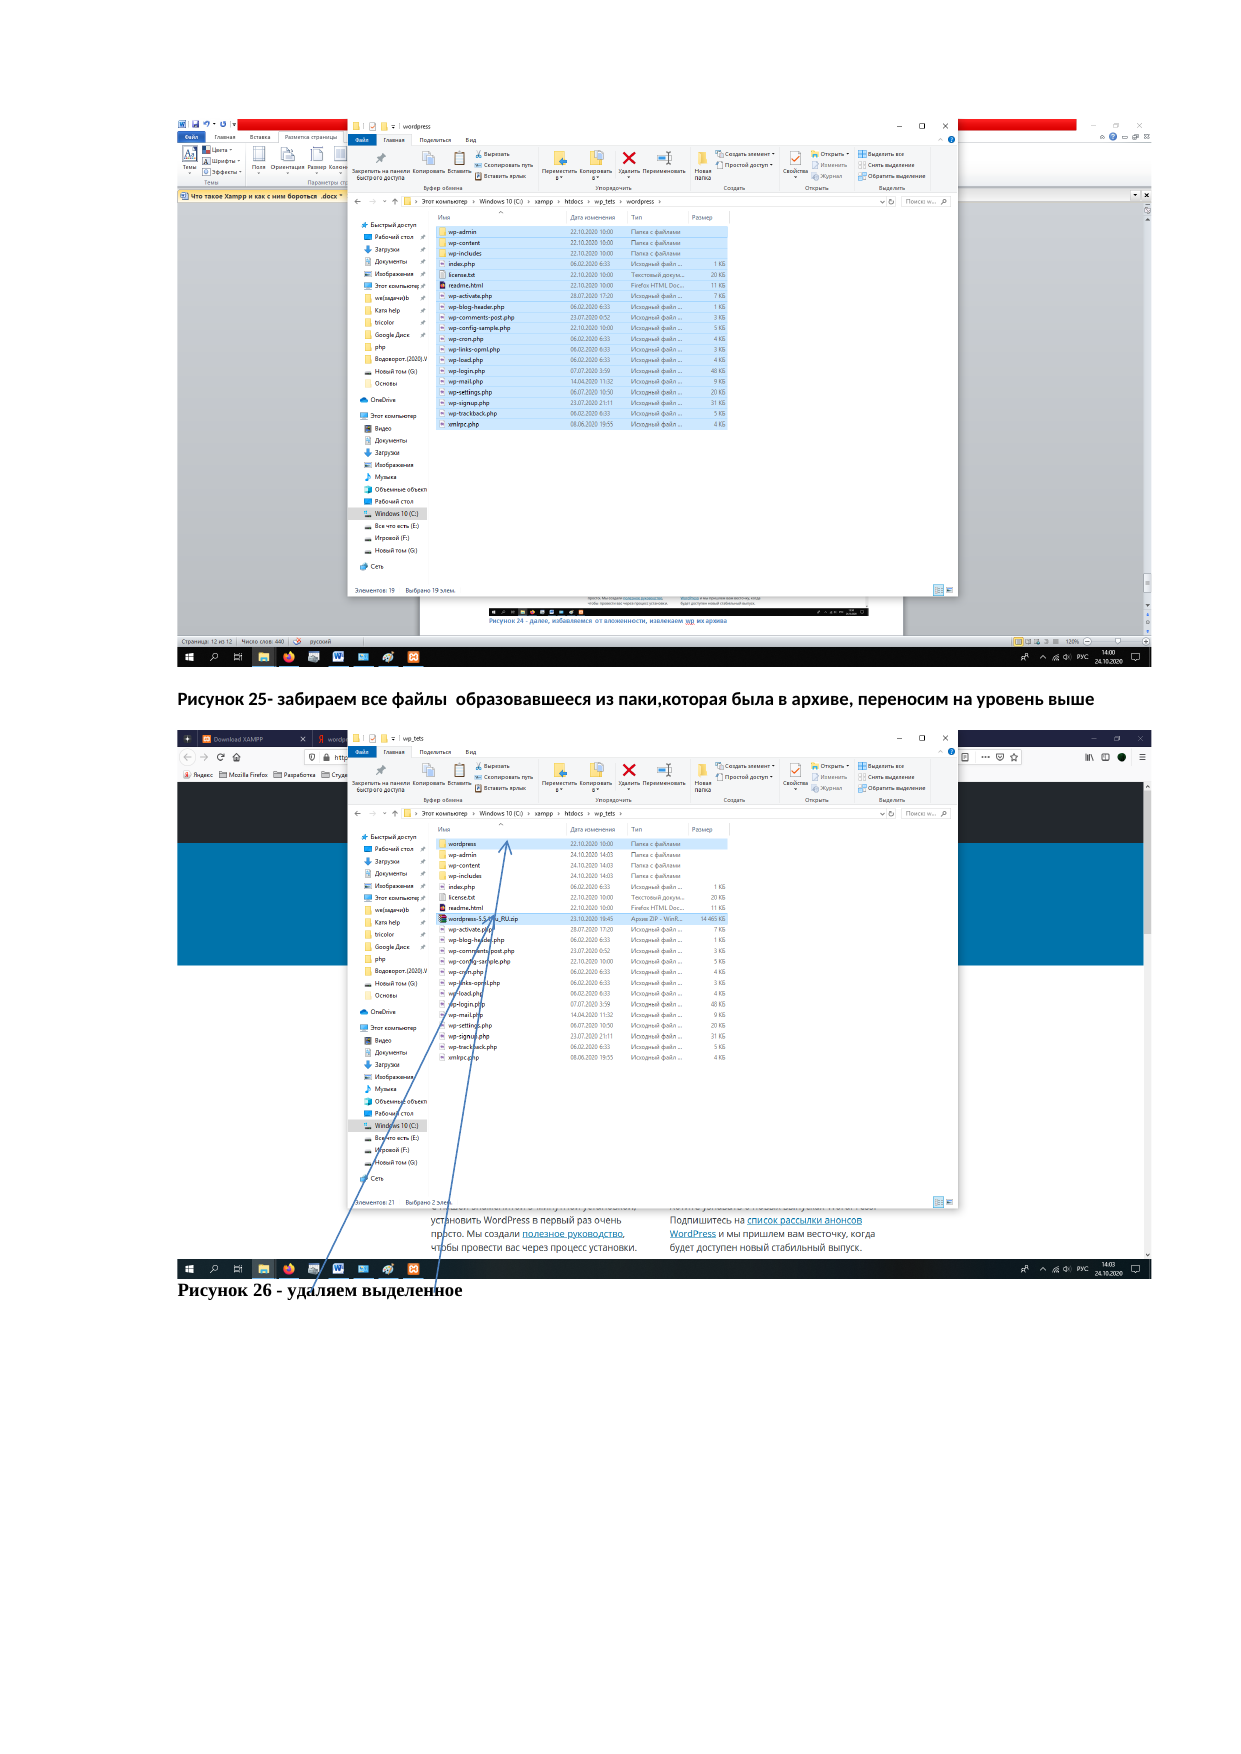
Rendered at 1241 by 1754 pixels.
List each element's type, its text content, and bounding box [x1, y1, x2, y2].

text Рисунок 26 - удаляем выделенное [177, 1279, 1152, 1301]
picture [177, 730, 1152, 1279]
text Рисунок 25- забираем все файлы образовавшееся из паки,которая была в архиве, переносим на уровень выше [177, 687, 1152, 710]
picture [177, 118, 1152, 667]
picture [319, 921, 493, 1279]
